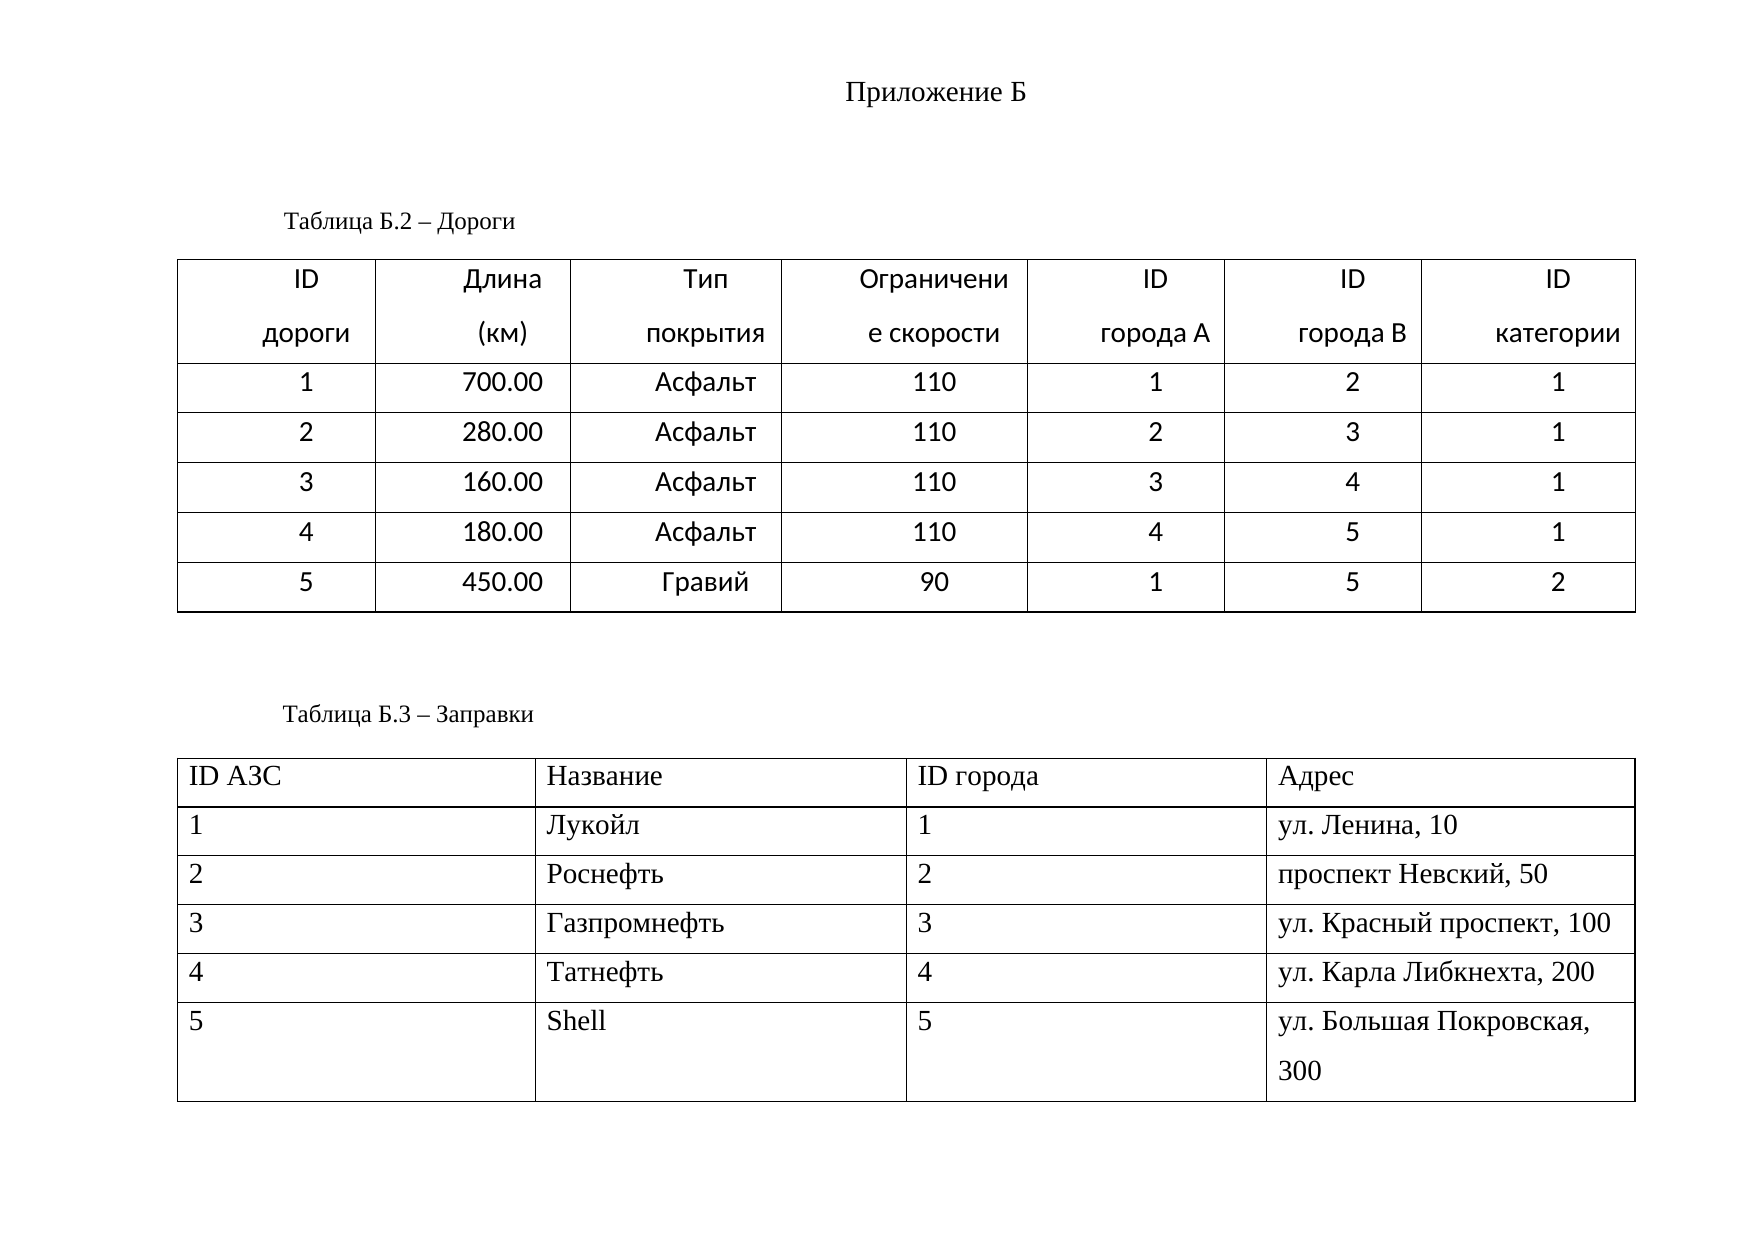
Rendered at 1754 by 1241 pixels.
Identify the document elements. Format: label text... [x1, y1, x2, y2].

table_cell 1 [1422, 463, 1635, 512]
table_cell 2 [178, 413, 375, 462]
table_header Тип покрытия [571, 260, 781, 362]
table_cell Гравий [571, 563, 781, 611]
table_cell 4 [178, 513, 375, 562]
text Таблица Б.2 – Дороги [177, 206, 1636, 235]
table_header Название [536, 759, 906, 806]
table_header ID категории [1422, 260, 1635, 362]
table_cell Лукойл [536, 808, 906, 855]
table_header ID города B [1225, 260, 1421, 362]
table_cell 5 [178, 1003, 535, 1101]
table_cell 110 [782, 513, 1027, 562]
table_cell 3 [907, 905, 1266, 953]
table_cell 4 [907, 954, 1266, 1002]
table_cell 1 [1028, 563, 1224, 611]
table_cell 160.00 [376, 463, 570, 512]
table_cell Асфальт [571, 364, 781, 412]
table_cell 5 [178, 563, 375, 611]
table_cell 2 [1225, 364, 1421, 412]
table_cell 4 [178, 954, 535, 1002]
table_cell Татнефть [536, 954, 906, 1002]
table_cell ул. Большая Покровская, 300 [1267, 1003, 1634, 1101]
table_cell 2 [1028, 413, 1224, 462]
table_cell 1 [178, 364, 375, 412]
table_cell 4 [1028, 513, 1224, 562]
table_cell Асфальт [571, 463, 781, 512]
table_cell Асфальт [571, 513, 781, 562]
table_cell 110 [782, 364, 1027, 412]
table_cell 2 [1422, 563, 1635, 611]
table_cell ул. Ленина, 10 [1267, 808, 1634, 855]
table_cell 1 [1422, 413, 1635, 462]
table_cell 5 [907, 1003, 1266, 1101]
table_header Длина (км) [376, 260, 570, 362]
table_cell 5 [1225, 513, 1421, 562]
table_header ID города A [1028, 260, 1224, 362]
table_cell Асфальт [571, 413, 781, 462]
table_cell 1 [178, 808, 535, 855]
table_cell 3 [178, 463, 375, 512]
table_cell 1 [1028, 364, 1224, 412]
table_cell Газпромнефть [536, 905, 906, 953]
table_cell ул. Карла Либкнехта, 200 [1267, 954, 1634, 1002]
table_cell 280.00 [376, 413, 570, 462]
table_cell 1 [907, 808, 1266, 855]
table_cell 90 [782, 563, 1027, 611]
table_cell 1 [1422, 364, 1635, 412]
table_header Адрес [1267, 759, 1634, 806]
table_header ID города [907, 759, 1266, 806]
table_cell 700.00 [376, 364, 570, 412]
table_cell 2 [907, 856, 1266, 904]
table_header Ограничение скорости [782, 260, 1027, 362]
table_cell 180.00 [376, 513, 570, 562]
table_cell 3 [1028, 463, 1224, 512]
table_header ID АЗС [178, 759, 535, 806]
table_cell 2 [178, 856, 535, 904]
table_cell проспект Невский, 50 [1267, 856, 1634, 904]
table_cell ул. Красный проспект, 100 [1267, 905, 1634, 953]
table_cell 3 [1225, 413, 1421, 462]
table_header ID дороги [178, 260, 375, 362]
table_cell 4 [1225, 463, 1421, 512]
table_cell 1 [1422, 513, 1635, 562]
table_cell 450.00 [376, 563, 570, 611]
table_cell Shell [536, 1003, 906, 1101]
table_cell 5 [1225, 563, 1421, 611]
table_cell 3 [178, 905, 535, 953]
table_cell 110 [782, 413, 1027, 462]
table_cell 110 [782, 463, 1027, 512]
text Таблица Б.3 – Заправки [177, 699, 1636, 728]
table_cell Роснефть [536, 856, 906, 904]
